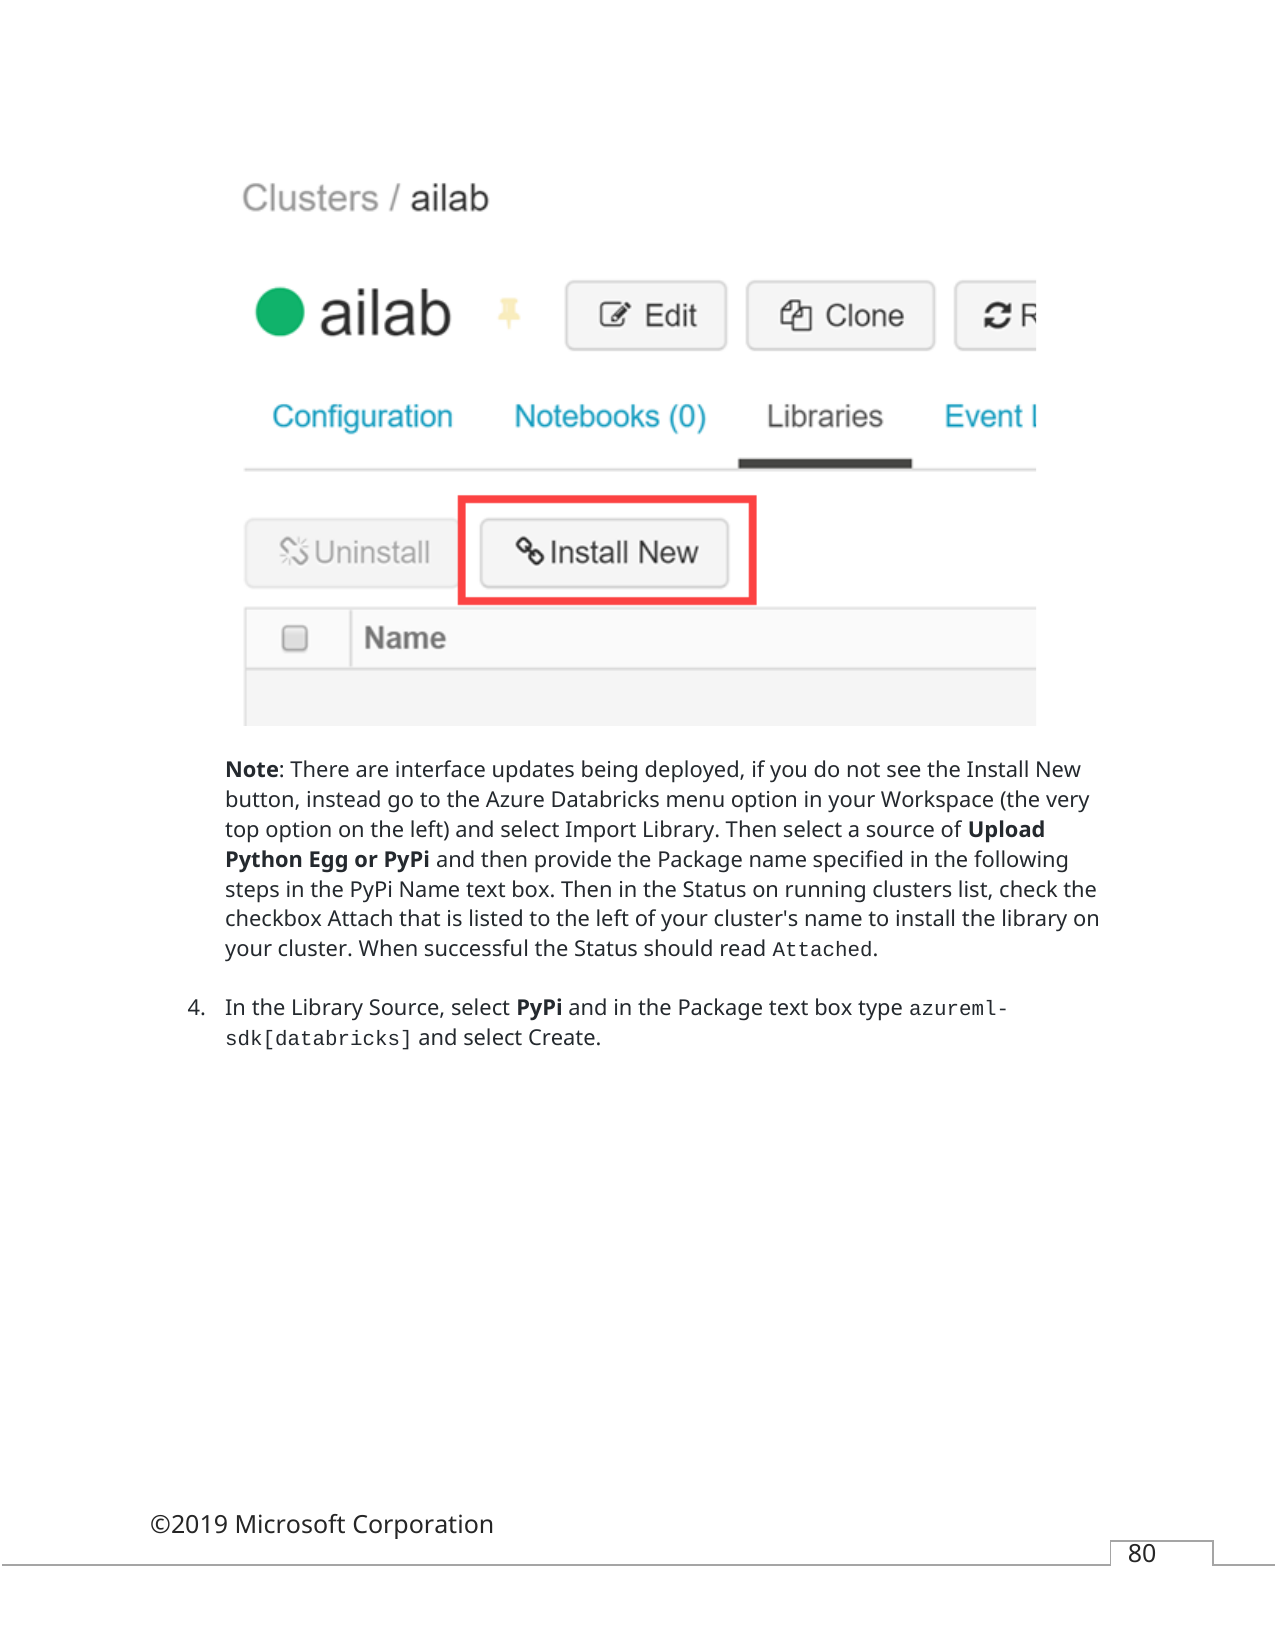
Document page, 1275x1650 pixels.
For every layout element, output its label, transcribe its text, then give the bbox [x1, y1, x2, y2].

list In the Library Source, select PyPi and in the Package text box type azureml-sdk[databricks] and select Create. [187, 992, 1125, 1052]
text Note: There are interface updates being deployed, if you do not see the Install New button, instead go to the Azure Databricks menu option in your Workspace (the very top option on the left) and select Import Library. Then select a source of Upload Python Egg or PyPi and then provide the Package name specified in the following steps in the PyPi Name text box. Then in the Status on running clusters list, check the checkbox Attach that is listed to the left of your cluster's name to install the library on your cluster. When successful the Status should read Attached. [225, 754, 1125, 963]
picture [225, 150, 1037, 726]
